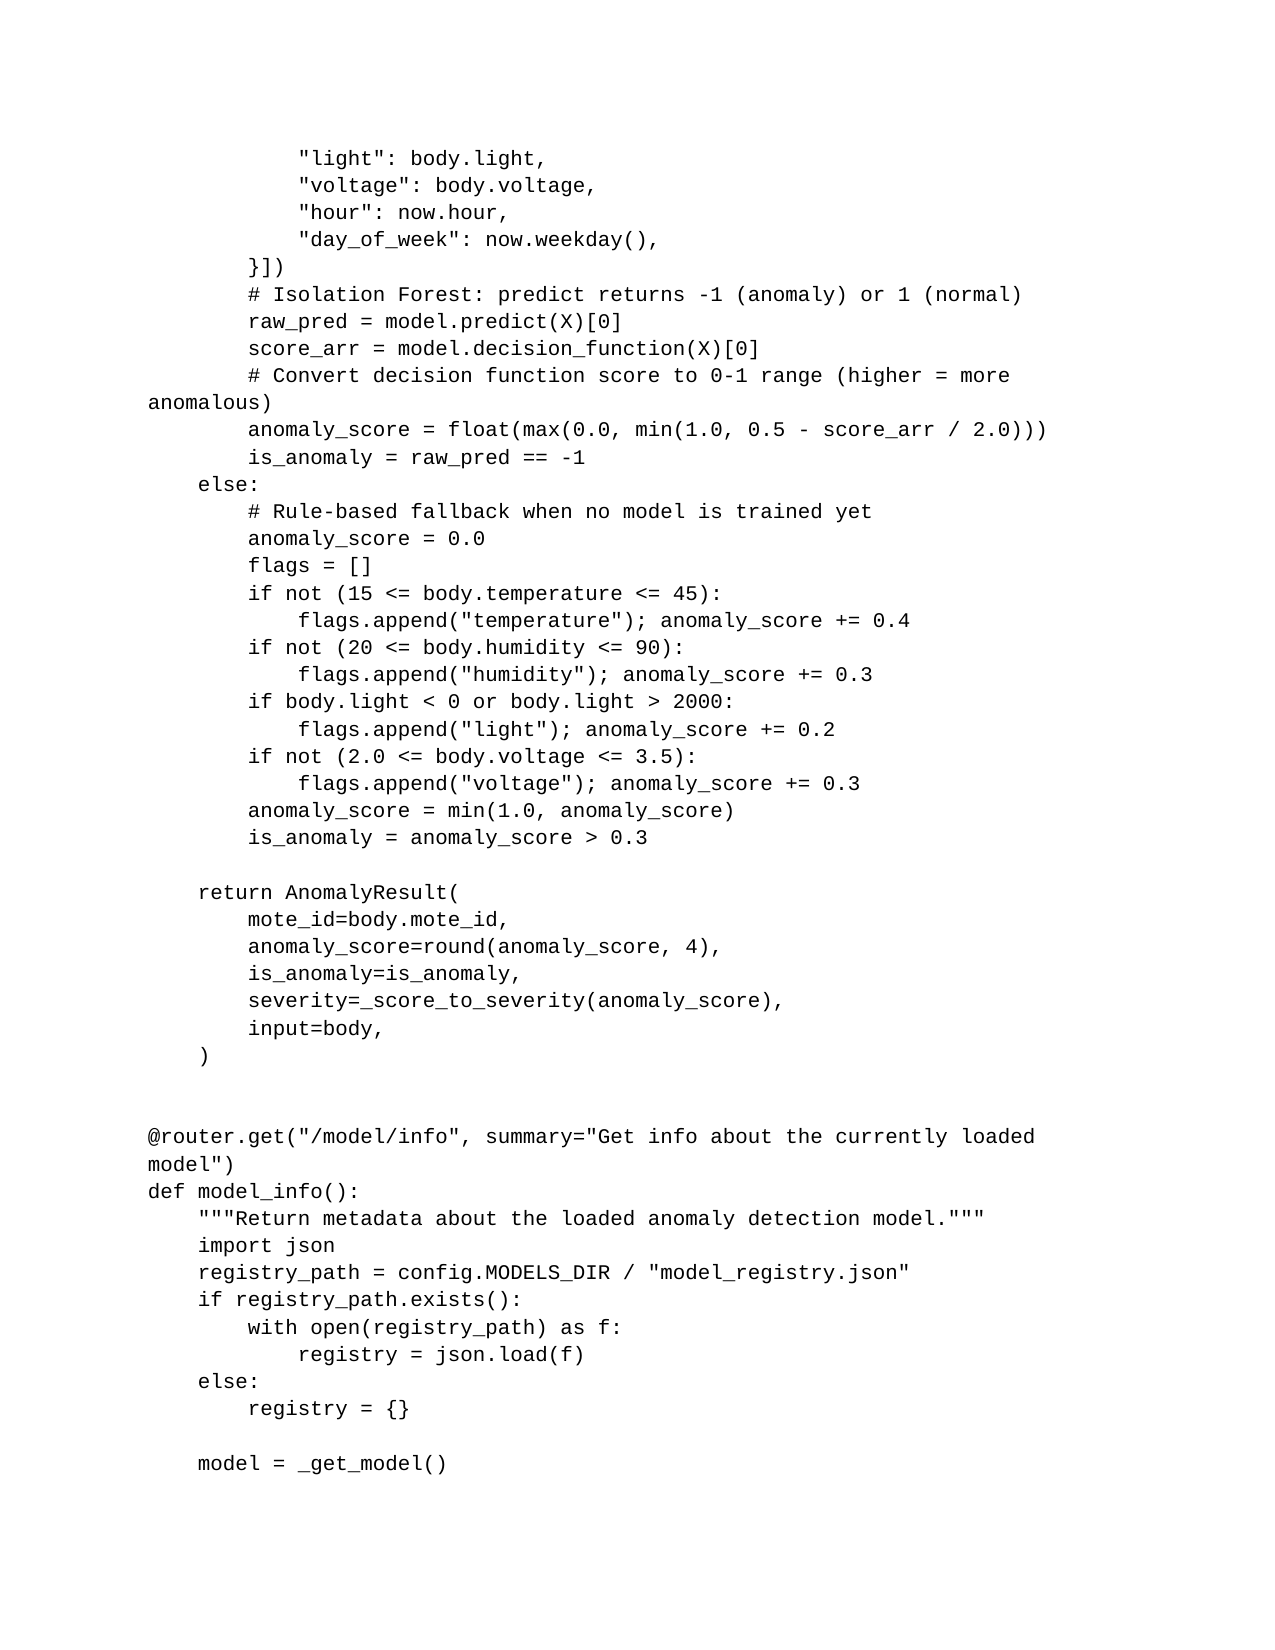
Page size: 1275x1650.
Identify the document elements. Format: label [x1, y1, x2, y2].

text [148, 148, 1127, 1476]
